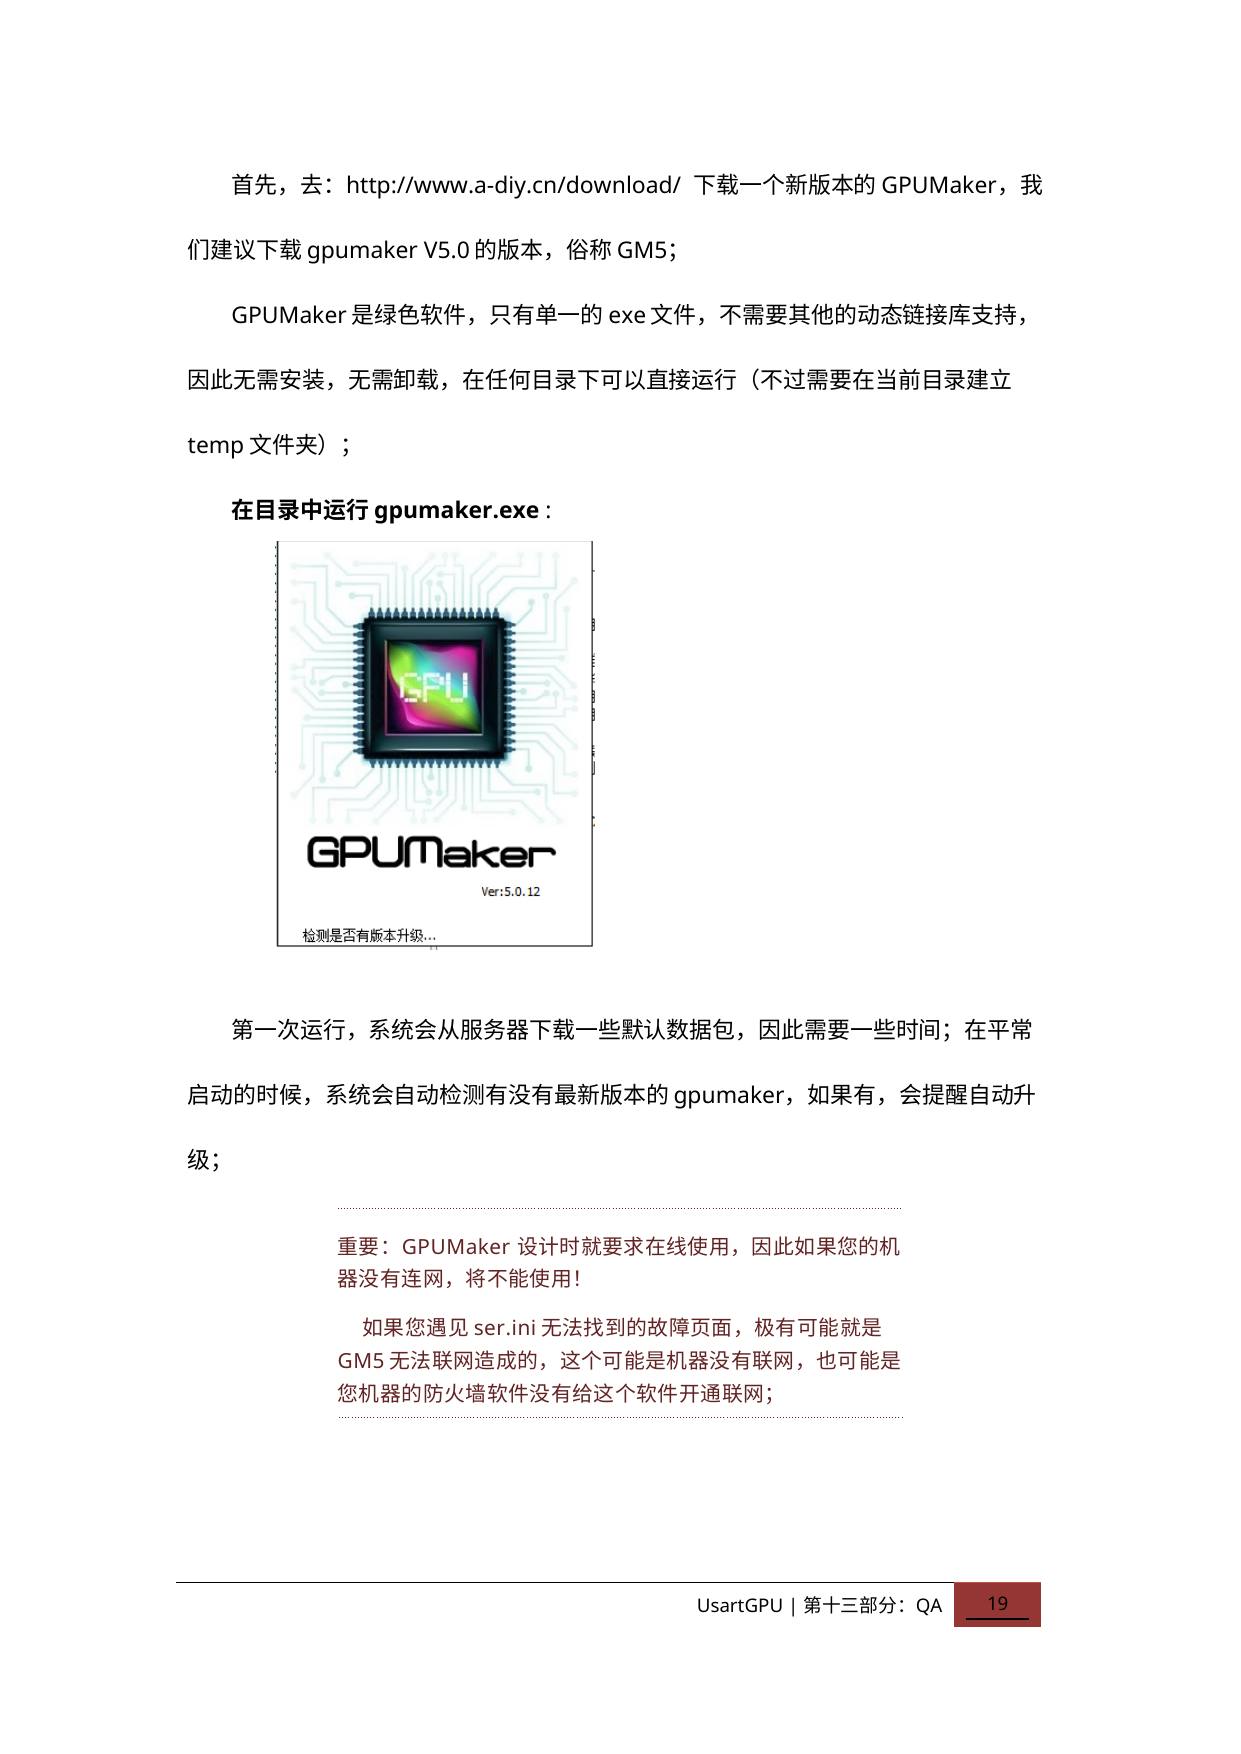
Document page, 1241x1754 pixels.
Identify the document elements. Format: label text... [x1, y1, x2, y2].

text 重要：GPUMaker 设计时就要求在线使用，因此如果您的机器没有连网，将不能使用！ [337, 1208, 903, 1289]
text 首先，去：http://www.a-diy.cn/download/ 下载一个新版本的GPUMaker，我们建议下载gpumaker V5.0的版本，俗称GM5； [187, 151, 1053, 281]
text 在目录中运行 gpumaker.exe : [187, 476, 1053, 541]
text 如果您遇见ser.ini无法找到的故障页面，极有可能就是GM5无法联网造成的，这个可能是机器没有联网，也可能是您机器的防火墙软件没有给这个软件开通联网； [337, 1289, 903, 1417]
text 第一次运行，系统会从服务器下载一些默认数据包，因此需要一些时间；在平常启动的时候，系统会自动检测有没有最新版本的gpumaker，如果有，会提醒自动升级； [187, 996, 1053, 1191]
text GPUMaker是绿色软件，只有单一的exe文件，不需要其他的动态链接库支持，因此无需安装，无需卸载，在任何目录下可以直接运行（不过需要在当前目录建立temp文件夹）； [187, 281, 1053, 476]
picture [275, 541, 595, 950]
